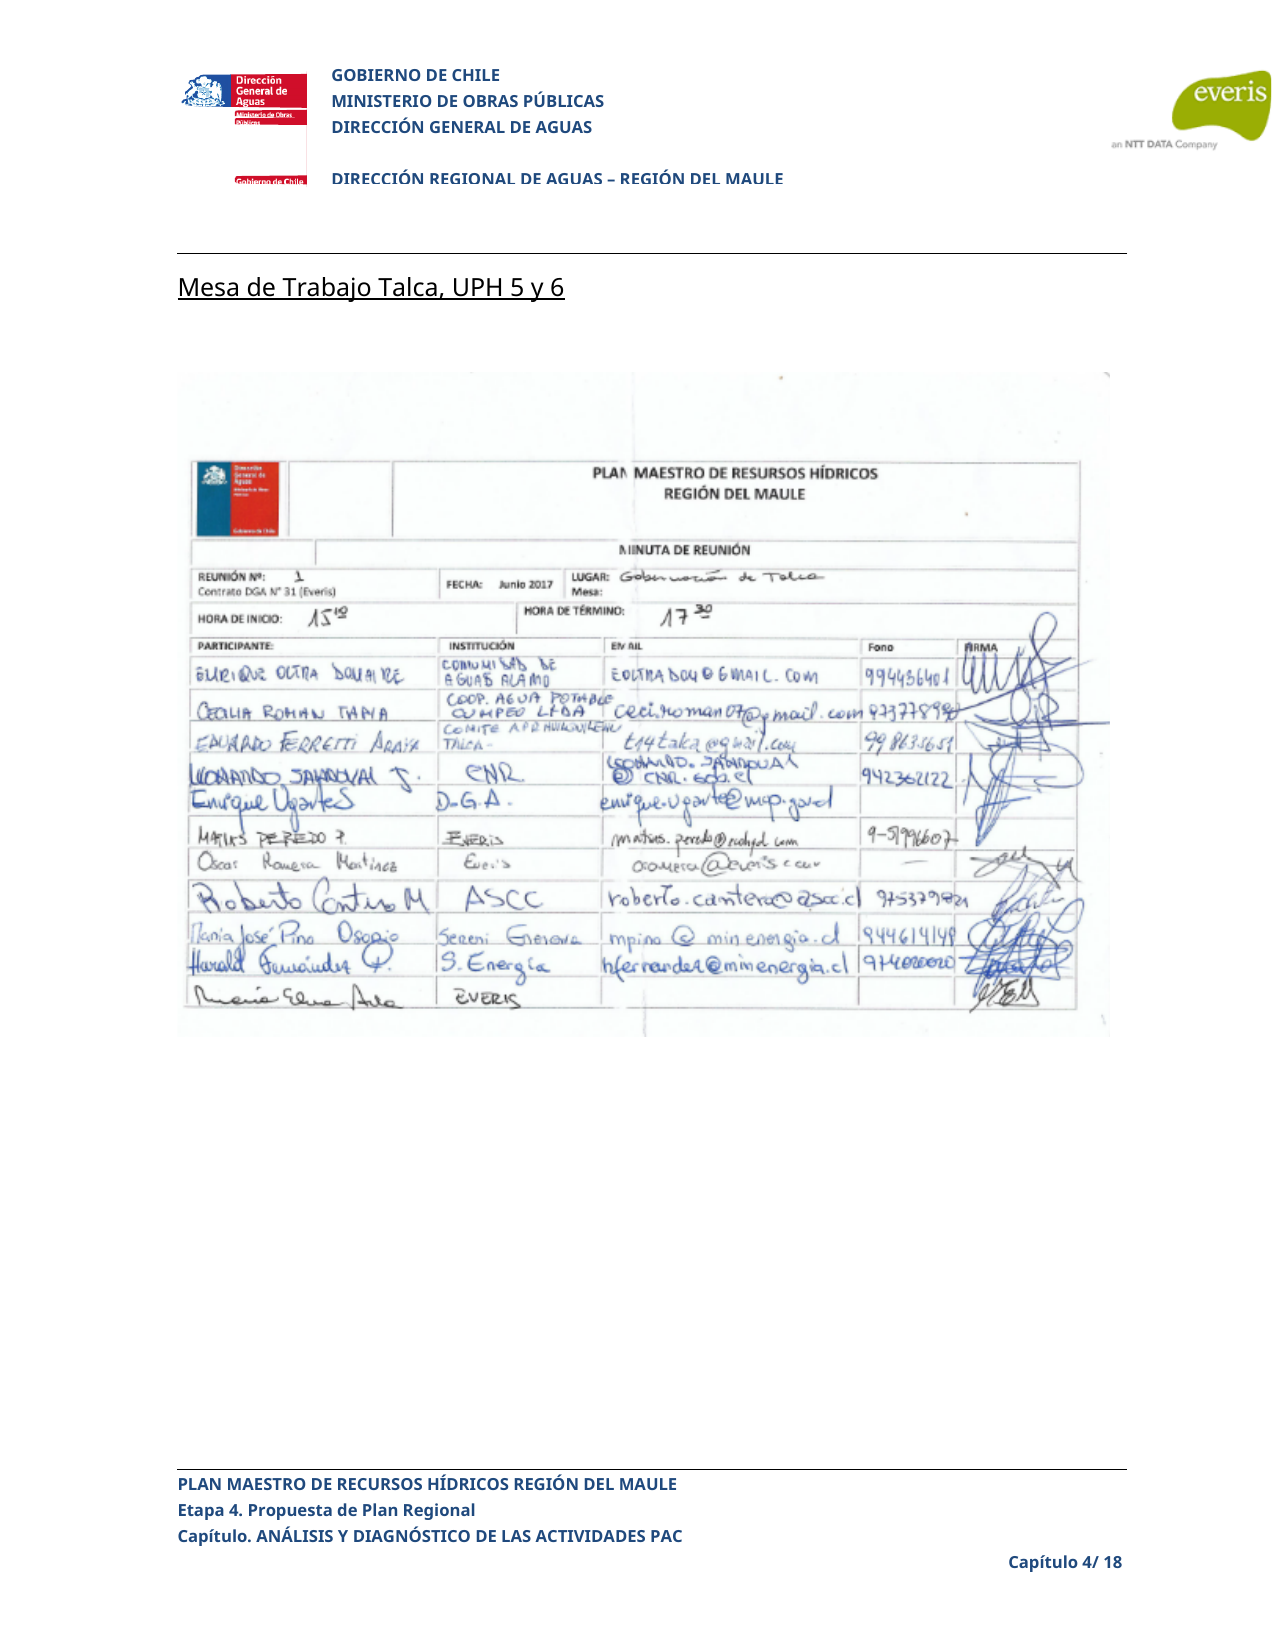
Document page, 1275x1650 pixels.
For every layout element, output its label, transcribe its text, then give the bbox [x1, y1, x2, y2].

picture [1109, 62, 1272, 153]
text Mesa de Trabajo Talca, UPH 5 y 6 [177, 269, 1127, 303]
picture [177, 372, 1110, 1037]
